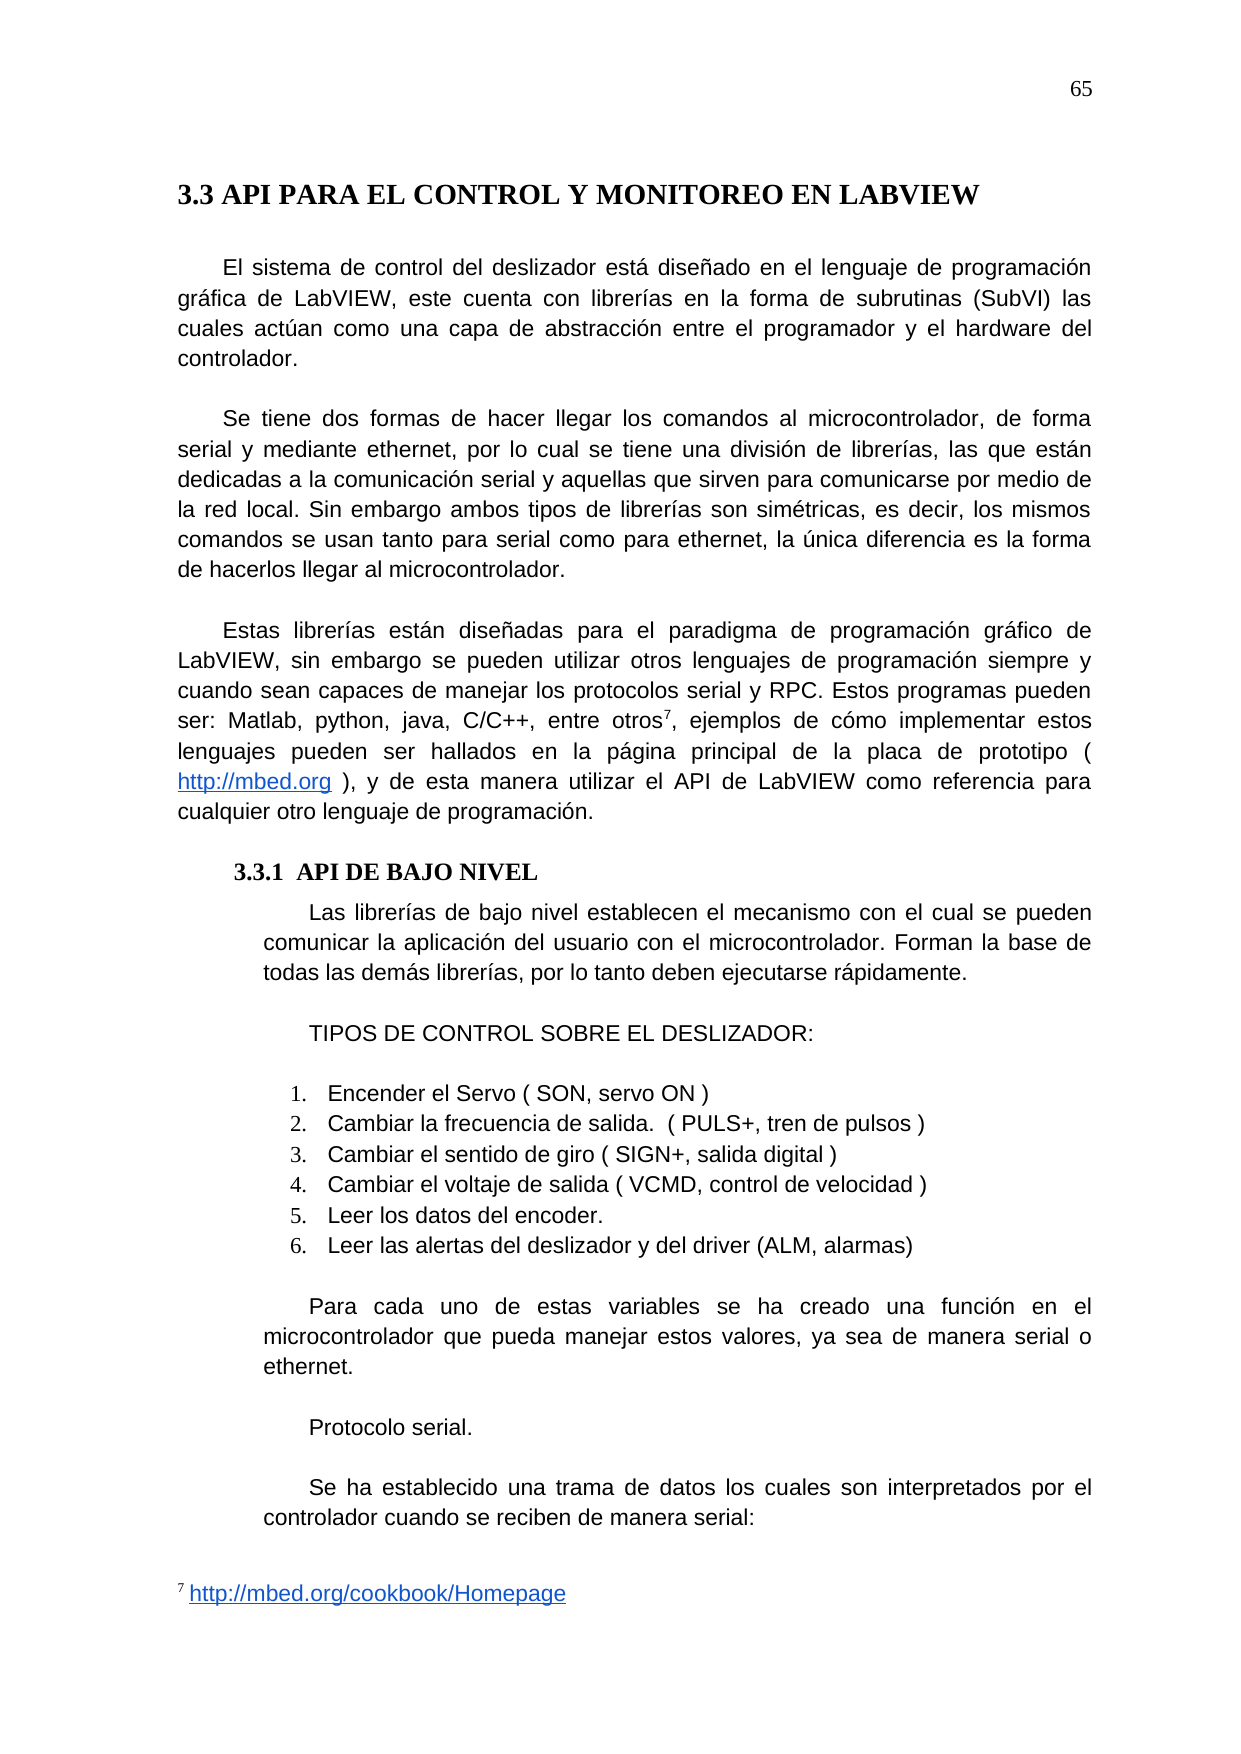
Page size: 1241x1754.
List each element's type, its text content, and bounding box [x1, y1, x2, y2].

text Las librerías de bajo nivel establecen el mecanismo con el cual se pueden comunicar la aplicación del usuario con el microcontrolador. Forman la base de todas las demás librerías, por lo tanto deben ejecutarse rápidamente. [263, 899, 1092, 986]
text 3.3 API PARA EL CONTROL Y MONITOREO EN LABVIEW [177, 177, 1092, 211]
text Para cada uno de estas variables se ha creado una función en el microcontrolador que pueda manejar estos valores, ya sea de manera serial o ethernet. [263, 1293, 1092, 1379]
list Cambiar el voltaje de salida ( VCMD, control de velocidad ) [252, 1171, 1092, 1198]
text Se ha establecido una trama de datos los cuales son interpretados por el controlador cuando se reciben de manera serial: [263, 1474, 1092, 1531]
list Leer las alertas del deslizador y del driver (ALM, alarmas) [252, 1232, 1092, 1258]
text Estas librerías están diseñadas para el paradigma de programación gráfico de LabVIEW, sin embargo se pueden utilizar otros lenguajes de programación siempre y cuando sean capaces de manejar los protocolos serial y RPC. Estos programas pueden ser: Matlab, python, java, C/C++, entre otros, ejemplos de cómo implementar estos lenguajes pueden ser hallados en la página principal de la placa de prototipo ( http://mbed.org ), y de esta manera utilizar el API de LabVIEW como referencia para cualquier otro lenguaje de programación. [177, 617, 1092, 824]
text Protocolo serial. [263, 1413, 1092, 1440]
text TIPOS DE CONTROL SOBRE EL DESLIZADOR: [263, 1019, 1092, 1046]
text El sistema de control del deslizador está diseñado en el lenguaje de programación gráfica de LabVIEW, este cuenta con librerías en la forma de subrutinas (SubVI) las cuales actúan como una capa de abstracción entre el programador y el hardware del controlador. [177, 254, 1092, 371]
list Cambiar la frecuencia de salida. ( PULS+, tren de pulsos ) [252, 1110, 1092, 1137]
list Encender el Servo ( SON, servo ON ) [252, 1080, 1092, 1106]
list Cambiar el sentido de giro ( SIGN+, salida digital ) [252, 1141, 1092, 1167]
list Leer los datos del encoder. [252, 1202, 1092, 1228]
text 3.3.1 API DE BAJO NIVEL [177, 857, 1092, 886]
text Se tiene dos formas de hacer llegar los comandos al microcontrolador, de forma serial y mediante ethernet, por lo cual se tiene una división de librerías, las que están dedicadas a la comunicación serial y aquellas que sirven para comunicarse por medio de la red local. Sin embargo ambos tipos de librerías son simétricas, es decir, los mismos comandos se usan tanto para serial como para ethernet, la única diferencia es la forma de hacerlos llegar al microcontrolador. [177, 405, 1092, 583]
